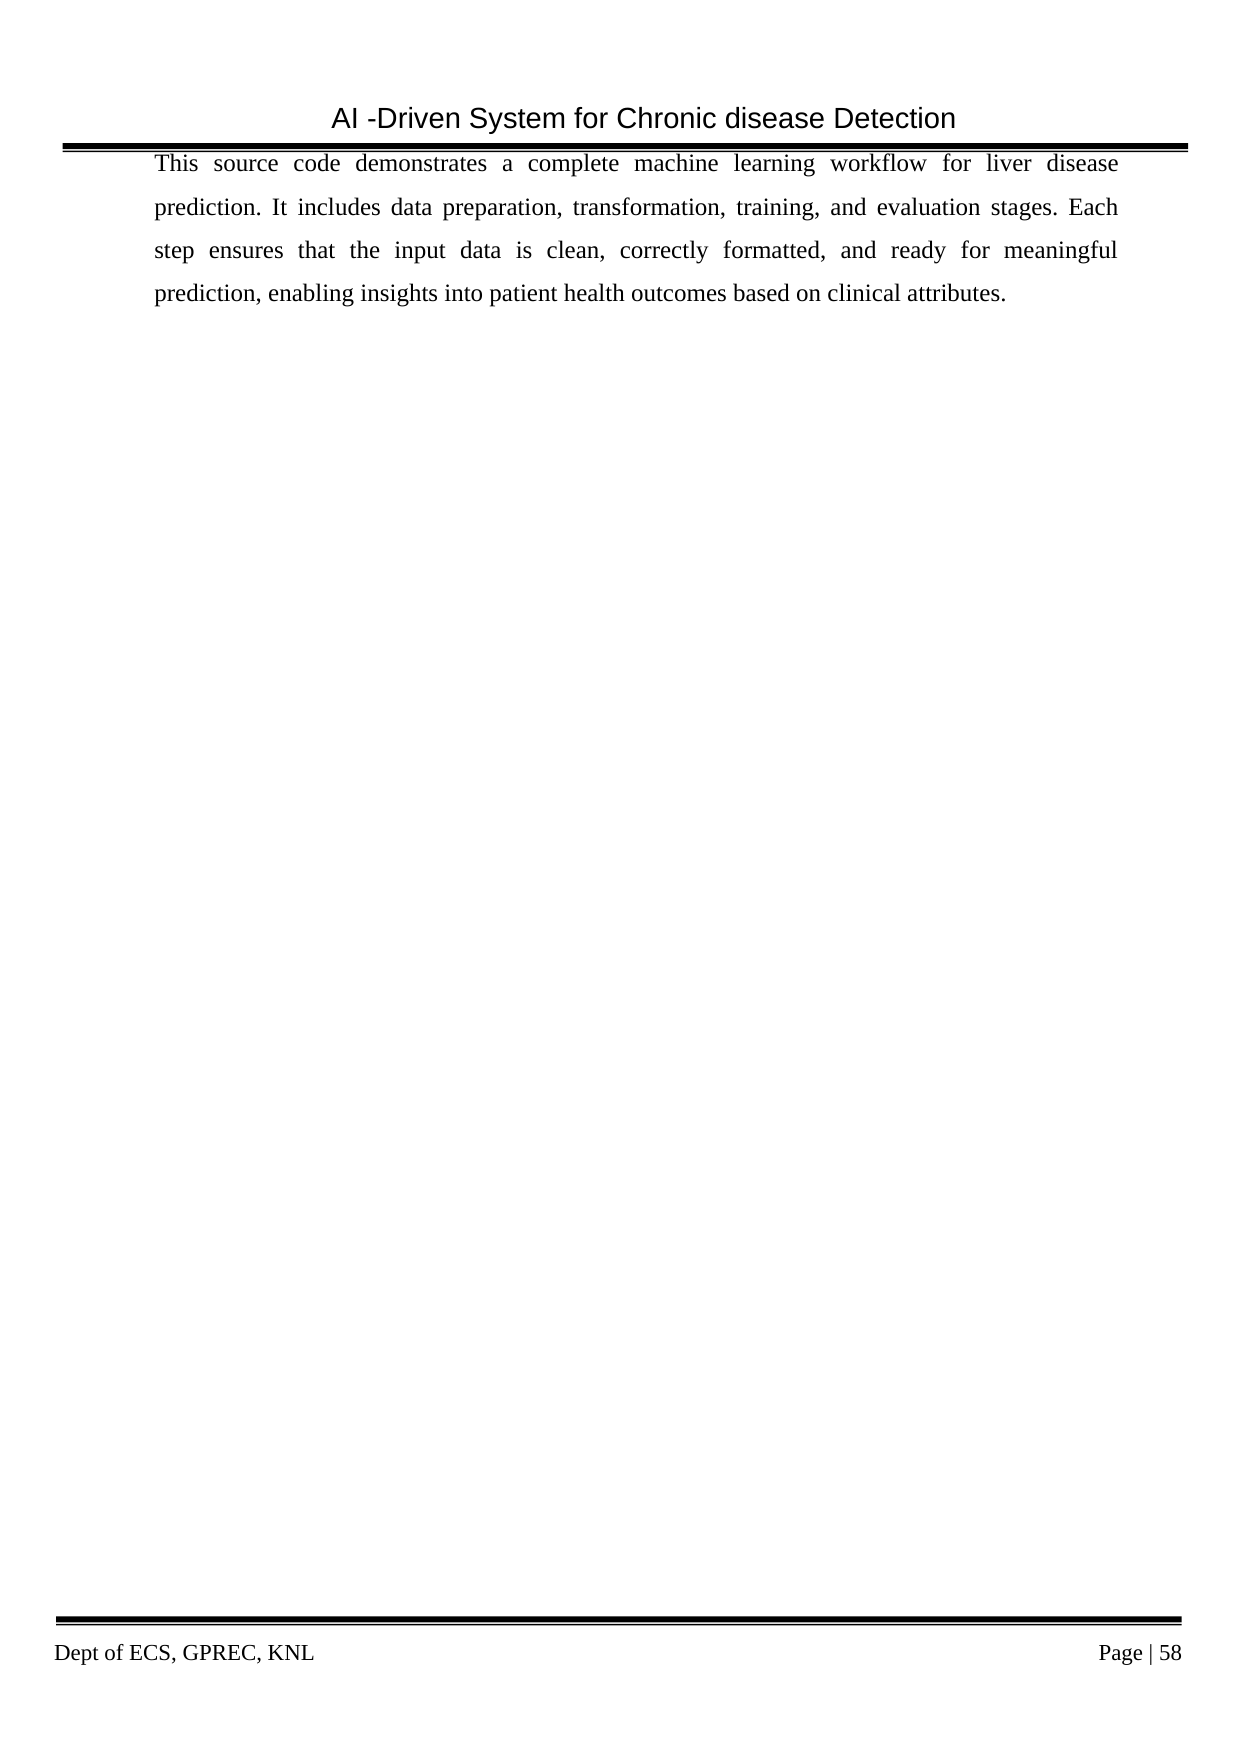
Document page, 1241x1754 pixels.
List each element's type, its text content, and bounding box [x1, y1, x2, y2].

text This source code demonstrates a complete machine learning workflow for liver disease prediction. It includes data preparation, transformation, training, and evaluation stages. Each step ensures that the input data is clean, correctly formatted, and ready for meaningful prediction, enabling insights into patient health outcomes based on clinical attributes. [154, 148, 1119, 307]
